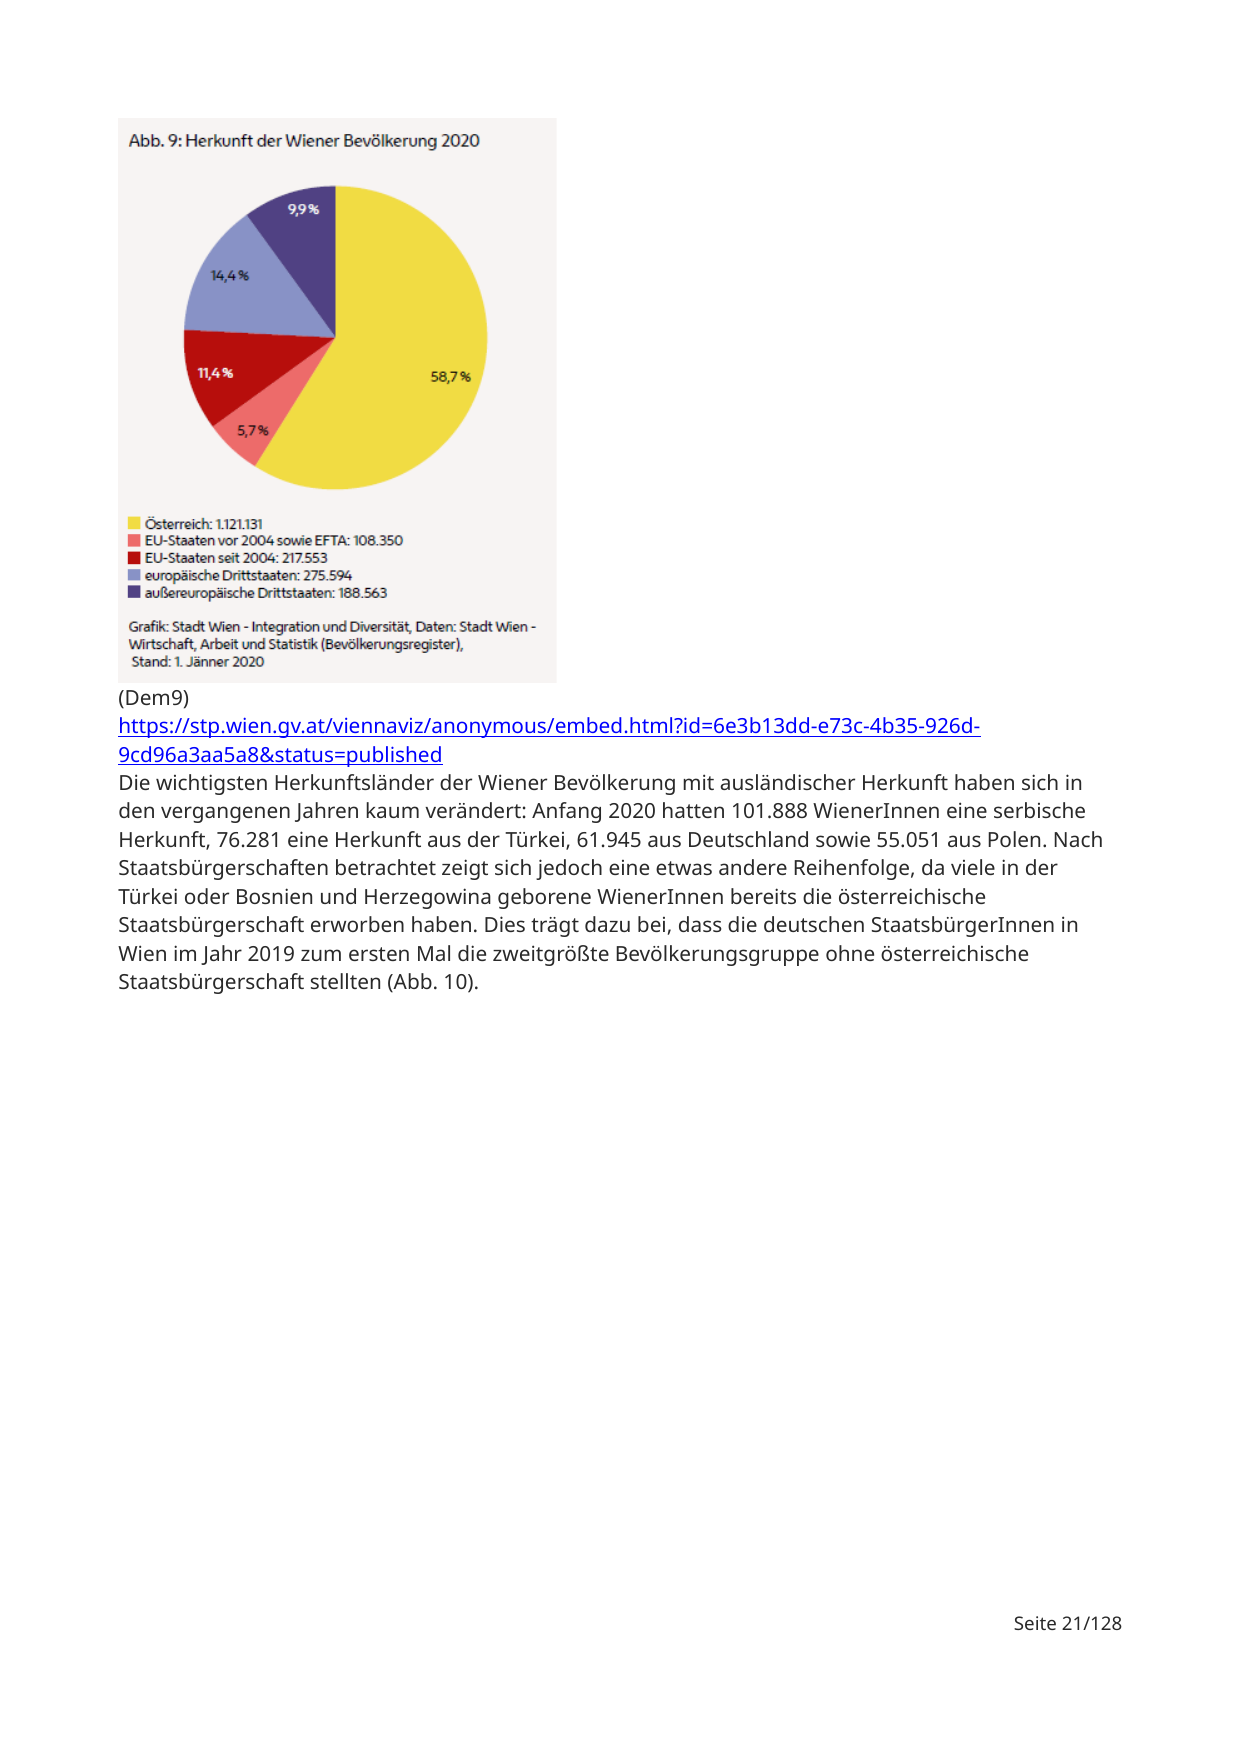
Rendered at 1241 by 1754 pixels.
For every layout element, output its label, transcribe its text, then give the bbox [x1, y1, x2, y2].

text https://stp.wien.gv.at/viennaviz/anonymous/embed.html?id=6e3b13dd-e73c-4b35-926d-9cd96a3aa5a8&status=published [118, 711, 1122, 768]
picture [118, 118, 557, 683]
text Die wichtigsten Herkunftsländer der Wiener Bevölkerung mit ausländischer Herkunft haben sich in den vergangenen Jahren kaum verändert: Anfang 2020 hatten 101.888 WienerInnen eine serbische Herkunft, 76.281 eine Herkunft aus der Türkei, 61.945 aus Deutschland sowie 55.051 aus Polen. Nach Staatsbürgerschaften betrachtet zeigt sich jedoch eine etwas andere Reihenfolge, da viele in der Türkei oder Bosnien und Herzegowina geborene WienerInnen bereits die österreichische Staatsbürgerschaft erworben haben. Dies trägt dazu bei, dass die deutschen StaatsbürgerInnen in Wien im Jahr 2019 zum ersten Mal die zweitgrößte Bevölkerungsgruppe ohne österreichische Staatsbürgerschaft stellten (Abb. 10). [118, 768, 1122, 996]
text (Dem9) [118, 683, 1122, 711]
